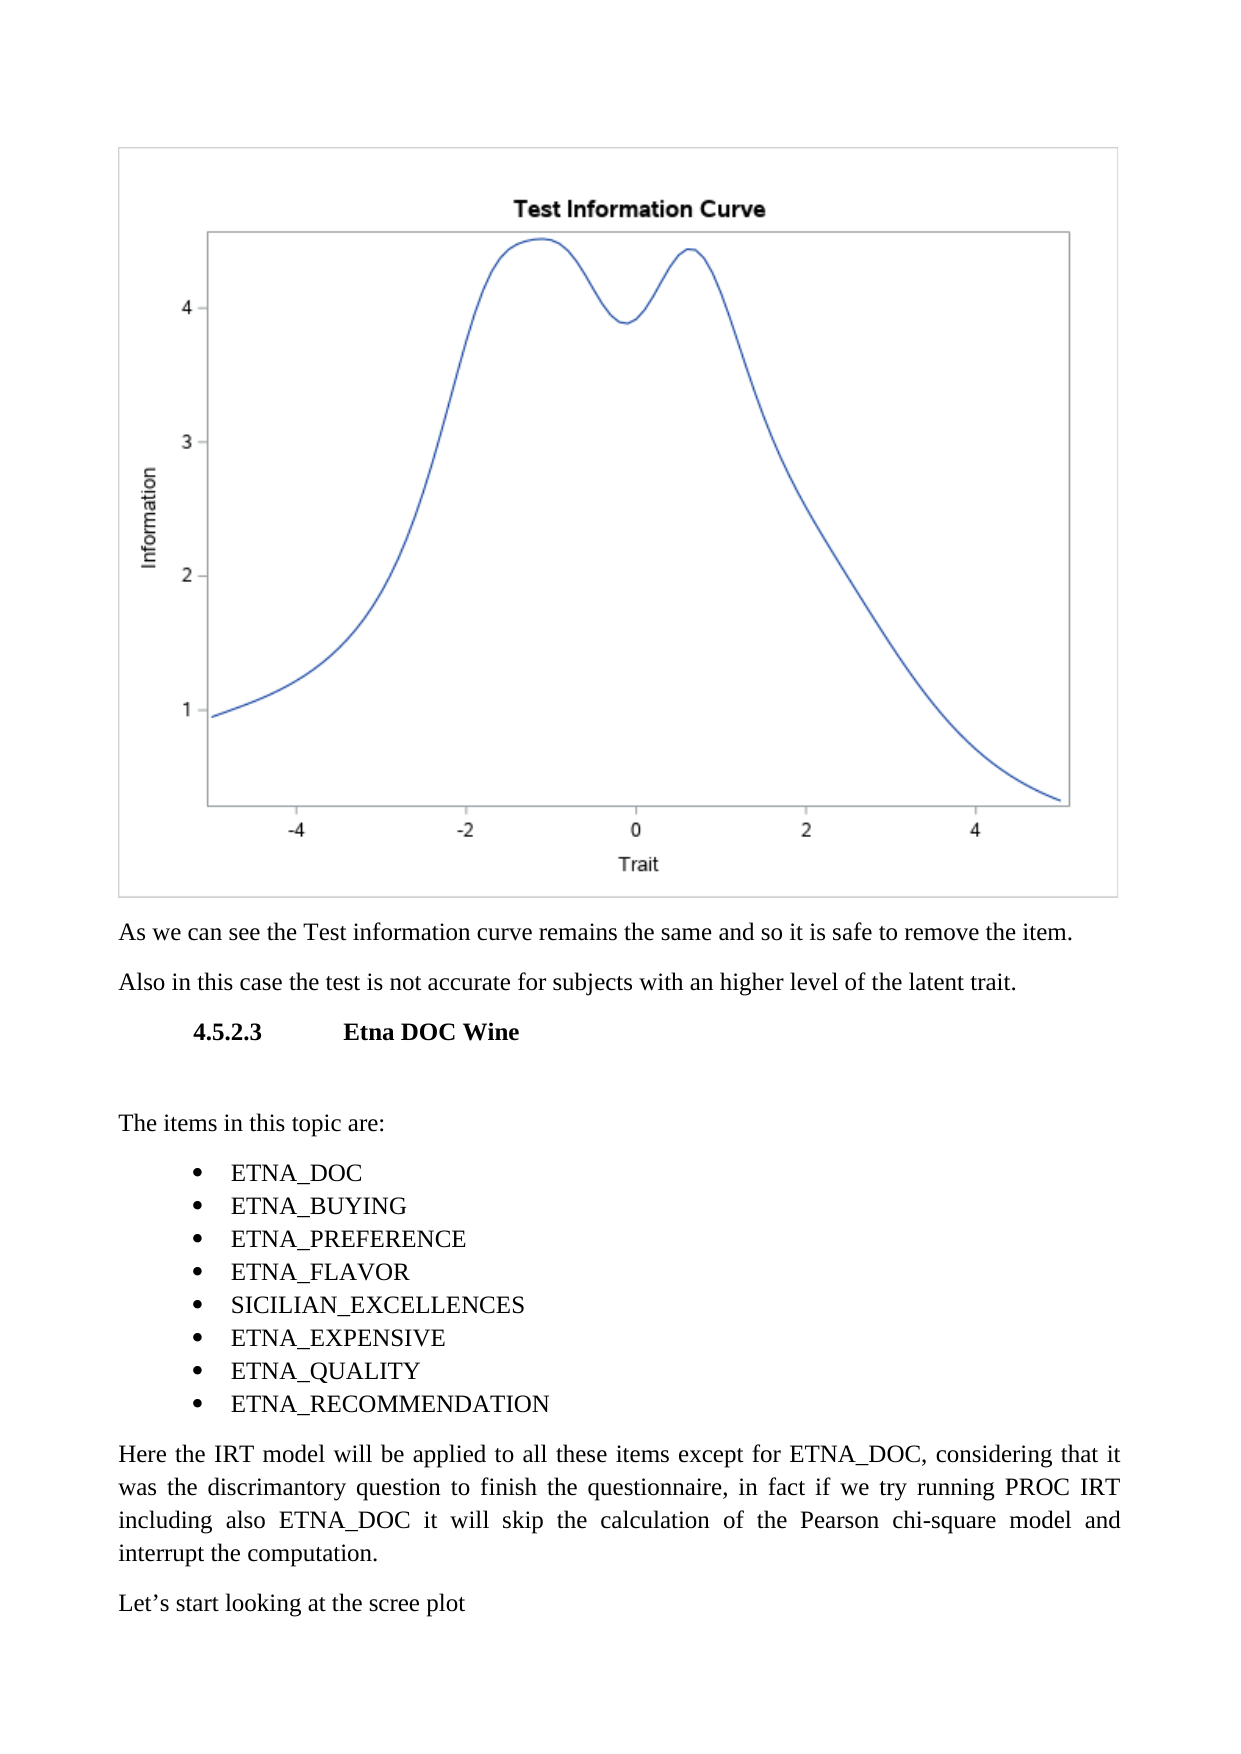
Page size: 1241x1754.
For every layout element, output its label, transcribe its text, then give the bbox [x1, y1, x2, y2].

list ETNA_FLAVOR [193, 1257, 1122, 1286]
text Also in this case the test is not accurate for subjects with an higher level of the latent trait. [118, 967, 1122, 996]
list ETNA_BUYING [193, 1191, 1122, 1220]
list ETNA_DOC [193, 1158, 1122, 1187]
picture [118, 147, 1119, 898]
list ETNA_QUALITY [193, 1356, 1122, 1385]
list ETNA_EXPENSIVE [193, 1323, 1122, 1352]
text The items in this topic are: [118, 1108, 1122, 1137]
text As we can see the Test information curve remains the same and so it is safe to remove the item. [118, 917, 1122, 946]
list ETNA_RECOMMENDATION [193, 1389, 1122, 1418]
text Let’s start looking at the scree plot [118, 1588, 1122, 1617]
list ETNA_PREFERENCE [193, 1224, 1122, 1253]
text Here the IRT model will be applied to all these items except for ETNA_DOC, considering that it was the discrimantory question to finish the questionnaire, in fact if we try running PROC IRT including also ETNA_DOC it will skip the calculation of the Pearson chi-square model and interrupt the computation. [118, 1439, 1122, 1567]
subtitle 4.5.2.3 Etna DOC Wine [118, 1017, 1122, 1046]
list SICILIAN_EXCELLENCES [193, 1290, 1122, 1319]
